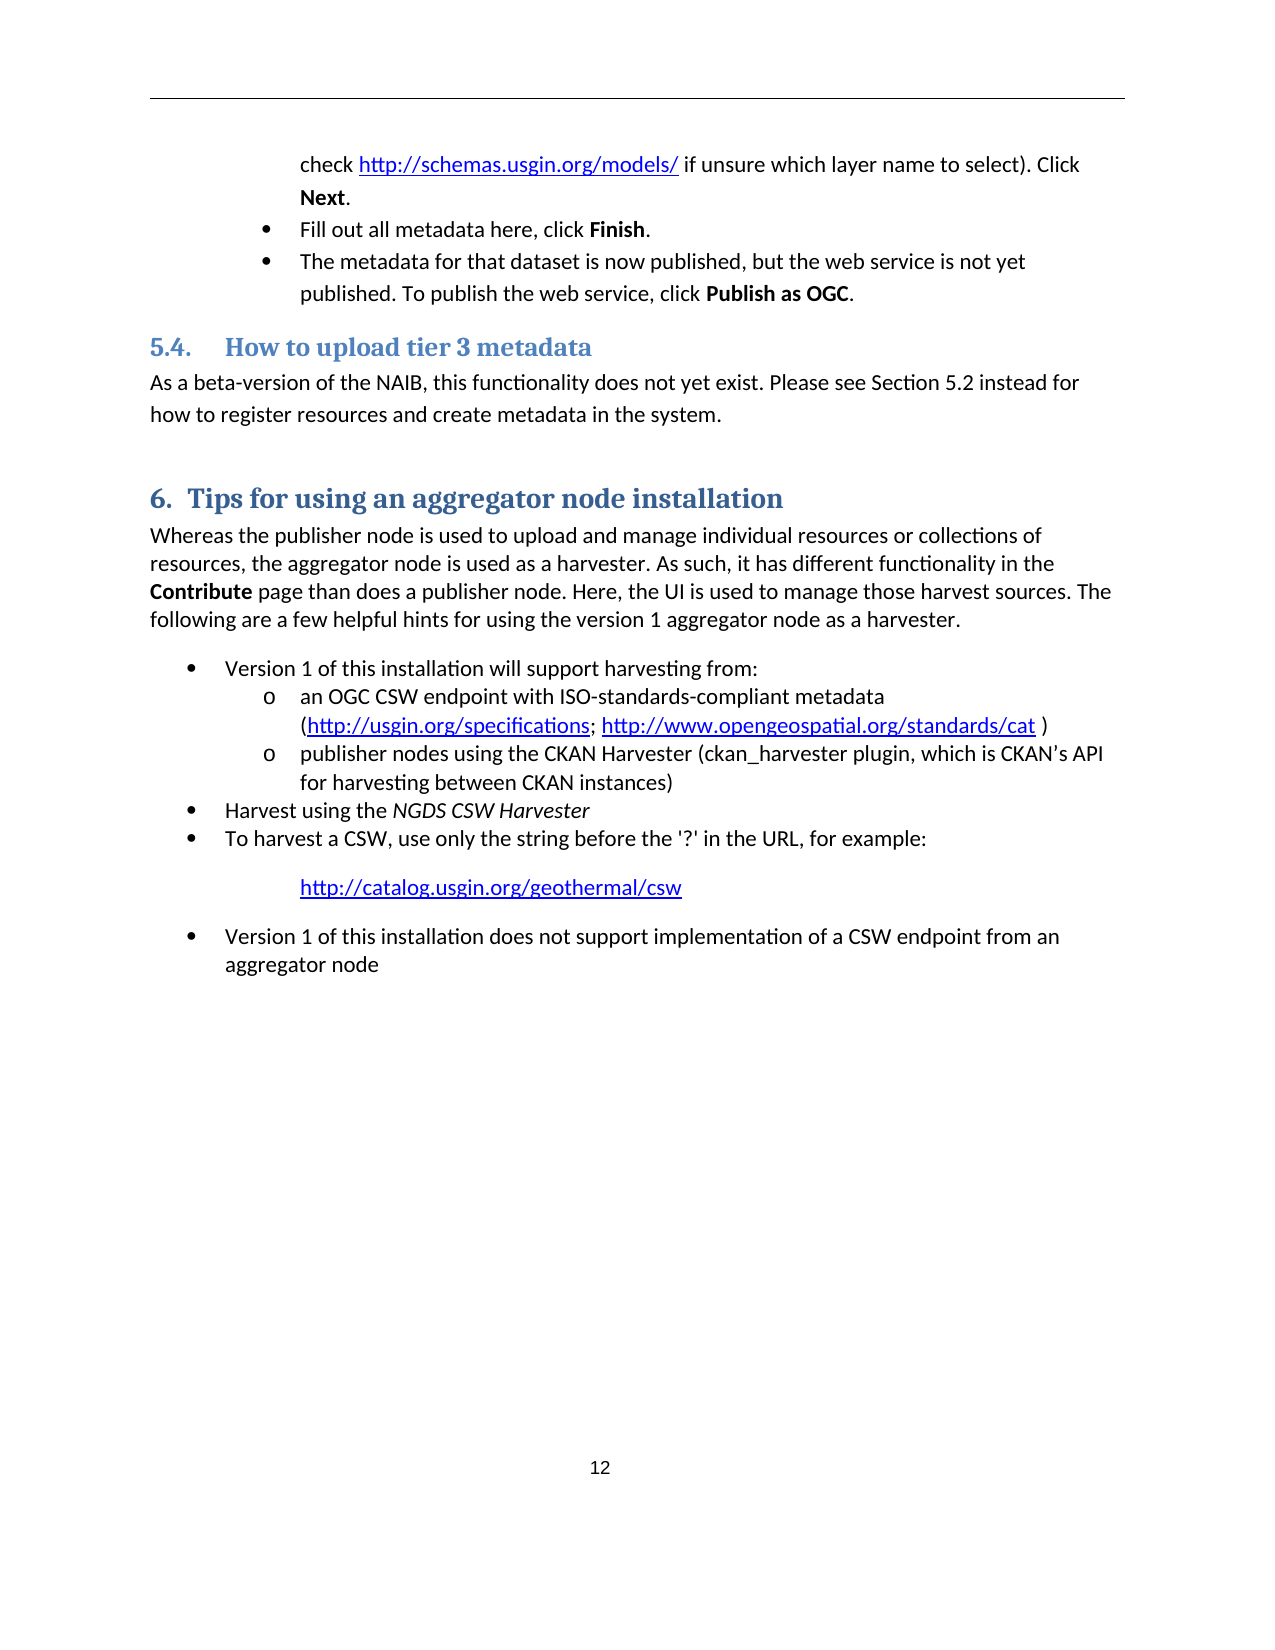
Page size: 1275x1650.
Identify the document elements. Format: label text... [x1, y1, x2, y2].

subtitle Tips for using an aggregator node installation [150, 482, 1125, 516]
text As a beta-version of the NAIB, this functionality does not yet exist. Please see Section 5.2 instead for how to register resources and create metadata in the system. [150, 368, 1125, 428]
list Version 1 of this installation does not support implementation of a CSW endpoint from an aggregator node [187, 922, 1125, 978]
list Version 1 of this installation will support harvesting from: [187, 654, 1125, 682]
subtitle How to upload tier 3 metadata [150, 332, 1125, 363]
text Whereas the publisher node is used to upload and manage individual resources or collections of resources, the aggregator node is used as a harvester. As such, it has different functionality in the Contribute page than does a publisher node. Here, the UI is used to manage those harvest sources. The following are a few helpful hints for using the version 1 aggregator node as a harvester. [150, 521, 1125, 633]
list an OGC CSW endpoint with ISO-standards-compliant metadata (http://usgin.org/specifications; http://www.opengeospatial.org/standards/cat ) [262, 682, 1125, 739]
list To harvest a CSW, use only the string before the '?' in the URL, for example: [187, 824, 1125, 852]
list Fill out all metadata here, click Finish. [262, 215, 1125, 243]
list The metadata for that dataset is now published, but the web service is not yet published. To publish the web service, click Publish as OGC. [262, 247, 1125, 307]
list Harvest using the NGDS CSW Harvester [187, 796, 1125, 824]
text http://catalog.usgin.org/geothermal/csw [225, 873, 1125, 901]
list publisher nodes using the CKAN Harvester (ckan_harvester plugin, which is CKAN’s API for harvesting between CKAN instances) [262, 739, 1125, 796]
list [262, 151, 1125, 211]
